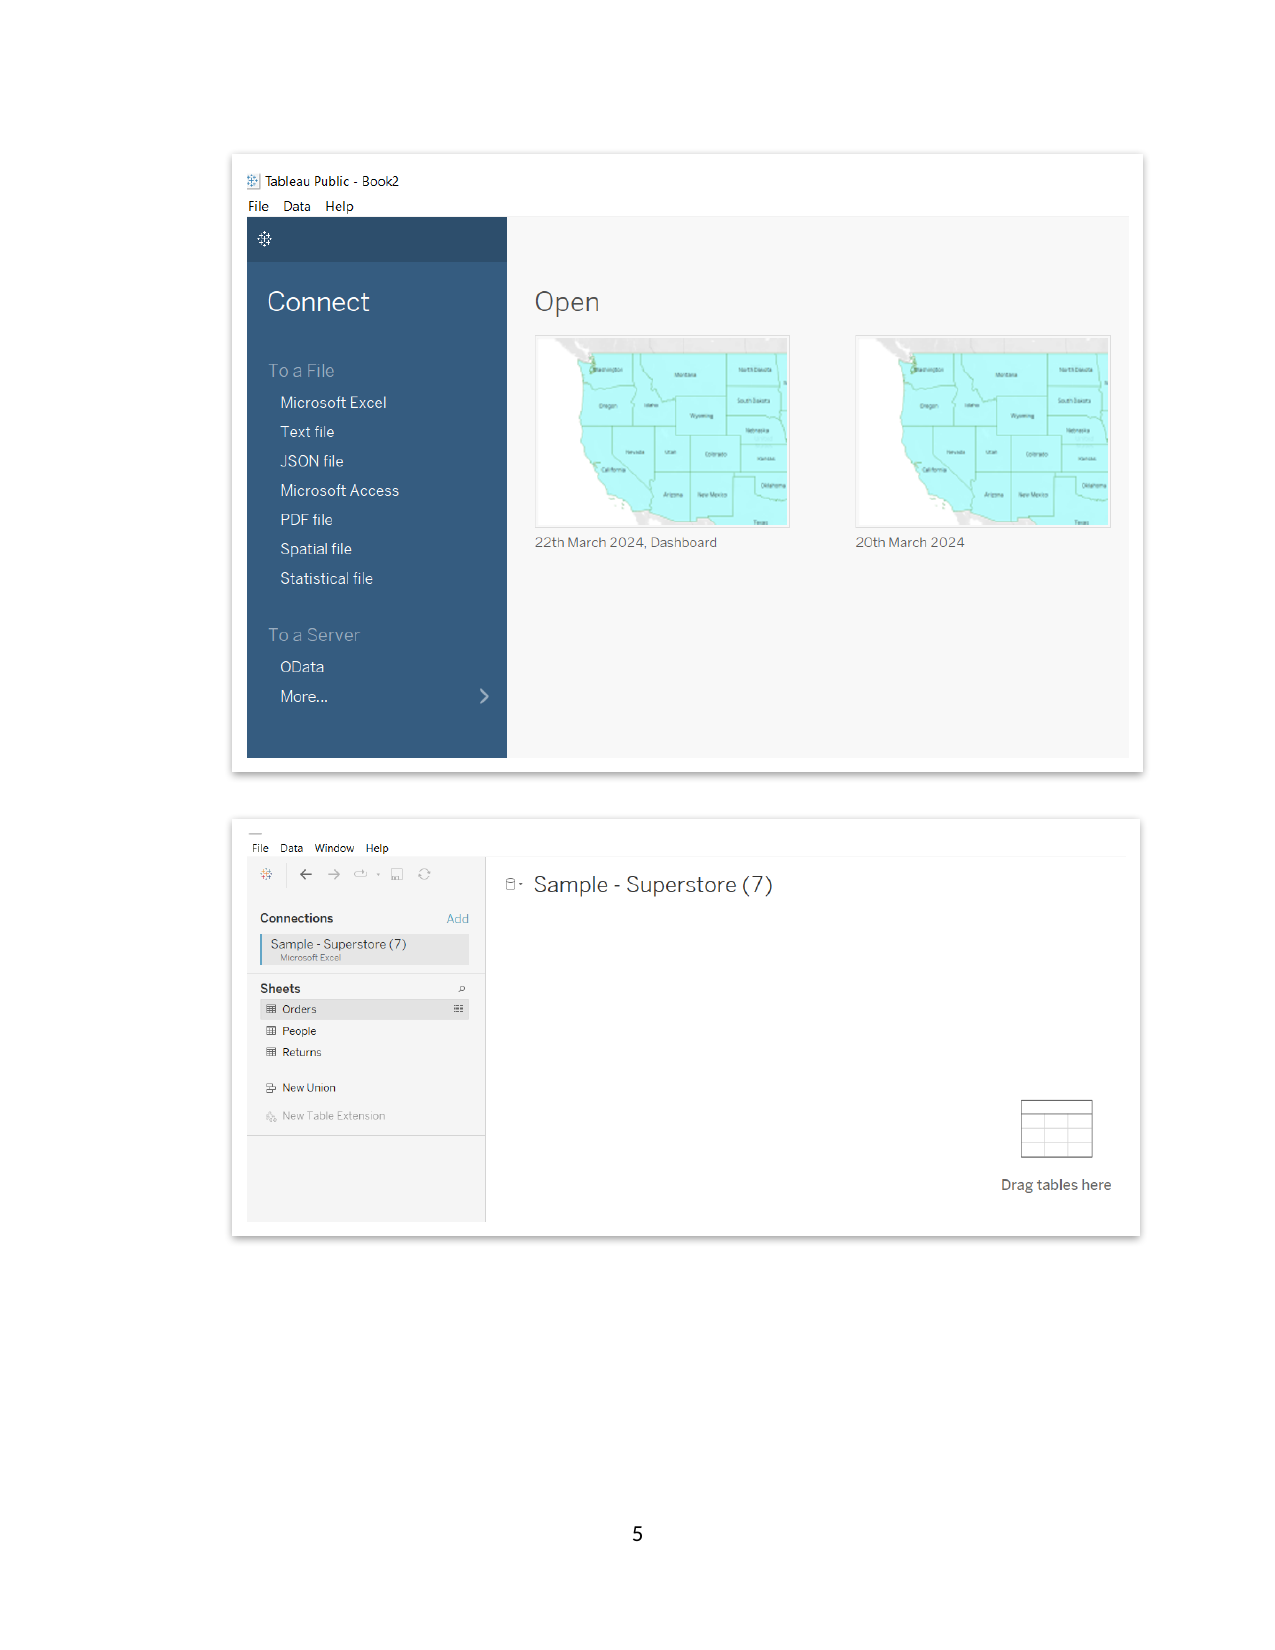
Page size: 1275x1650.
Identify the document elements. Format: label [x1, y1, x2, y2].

picture [247, 169, 1129, 758]
picture [247, 833, 1126, 1222]
